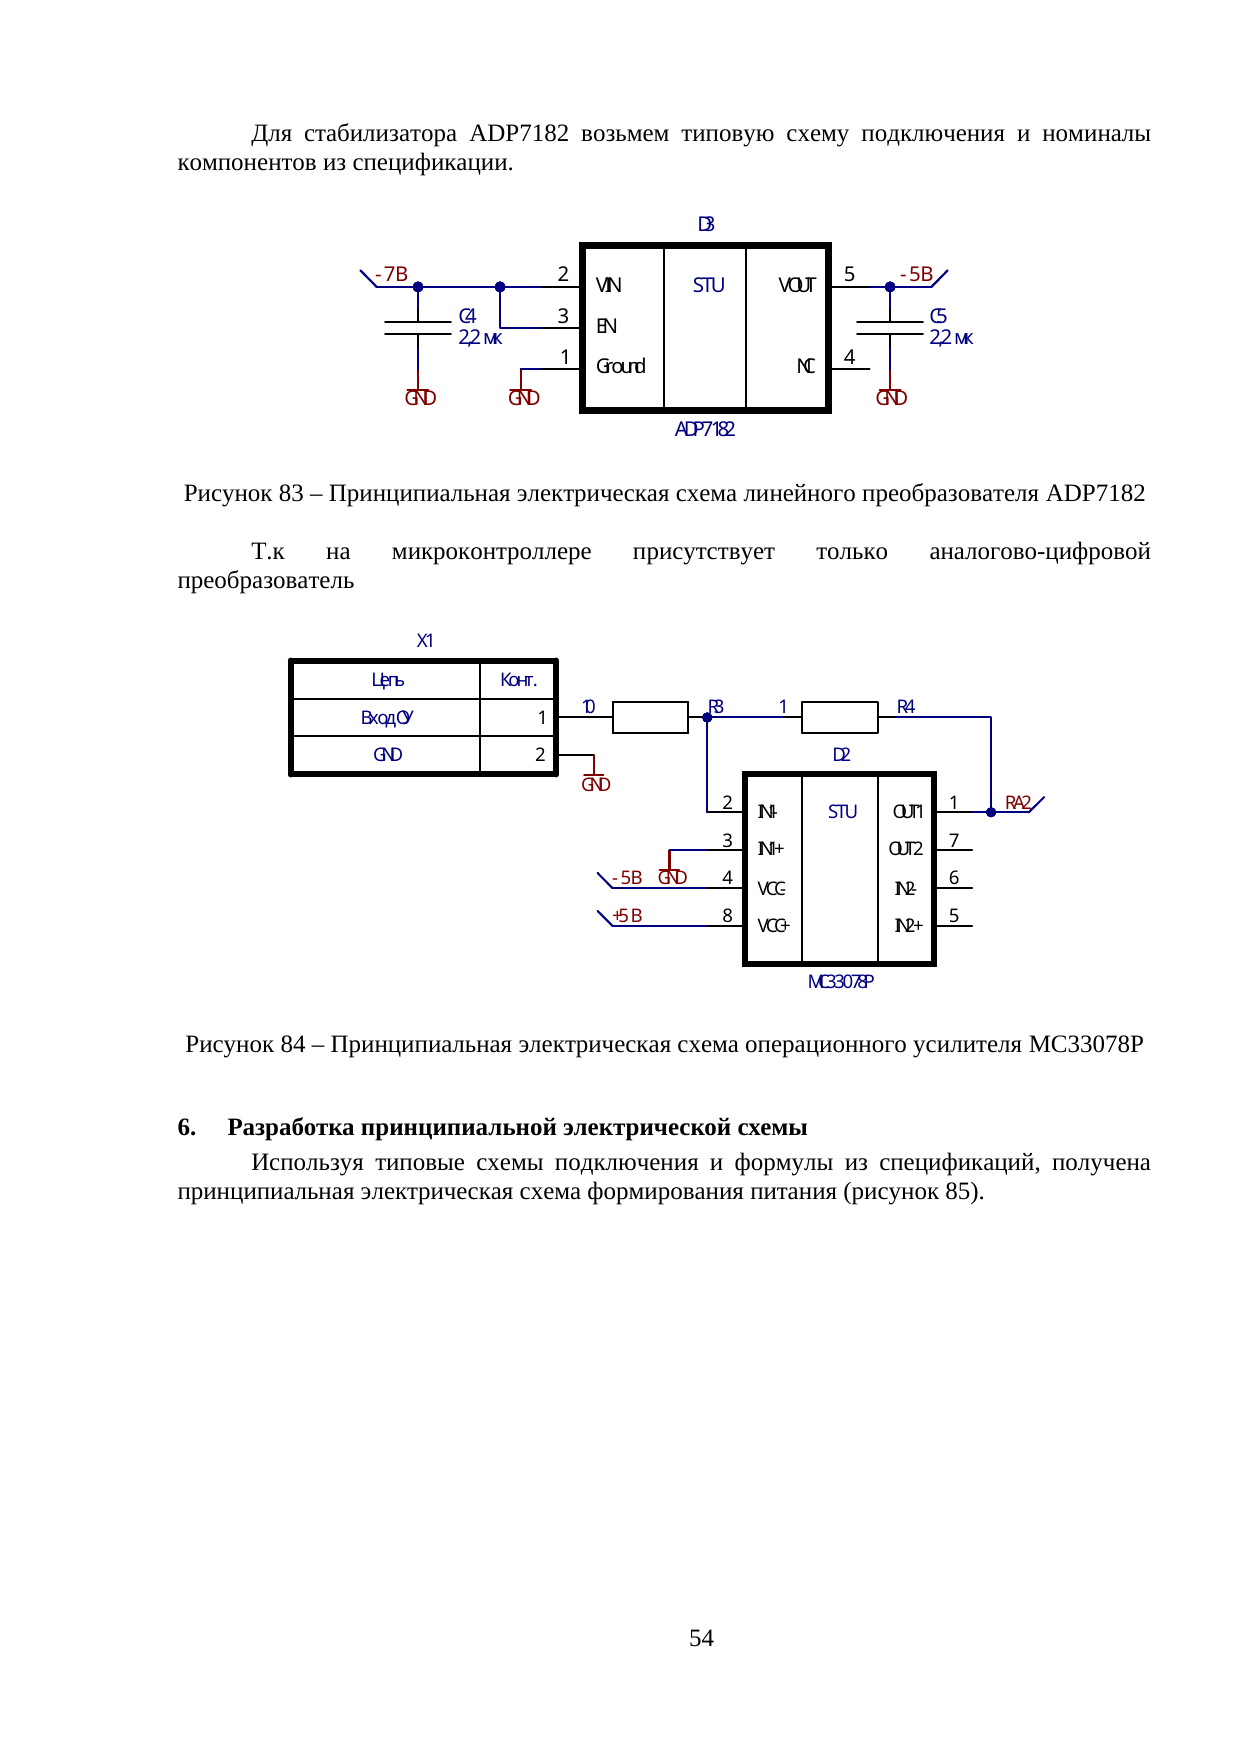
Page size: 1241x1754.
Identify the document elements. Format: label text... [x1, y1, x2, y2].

text Для стабилизатора ADP7182 возьмем типовую схему подключения и номиналы компонентов из спецификации. [177, 118, 1152, 176]
subtitle Разработка принципиальной электрической схемы [177, 1112, 1152, 1141]
text Т.к на микроконтроллере присутствует только аналогово-цифровой преобразователь [177, 536, 1152, 593]
text Используя типовые схемы подключения и формулы из спецификаций, получена принципиальная электрическая схема формирования питания (рисунок 85). [177, 1147, 1152, 1204]
